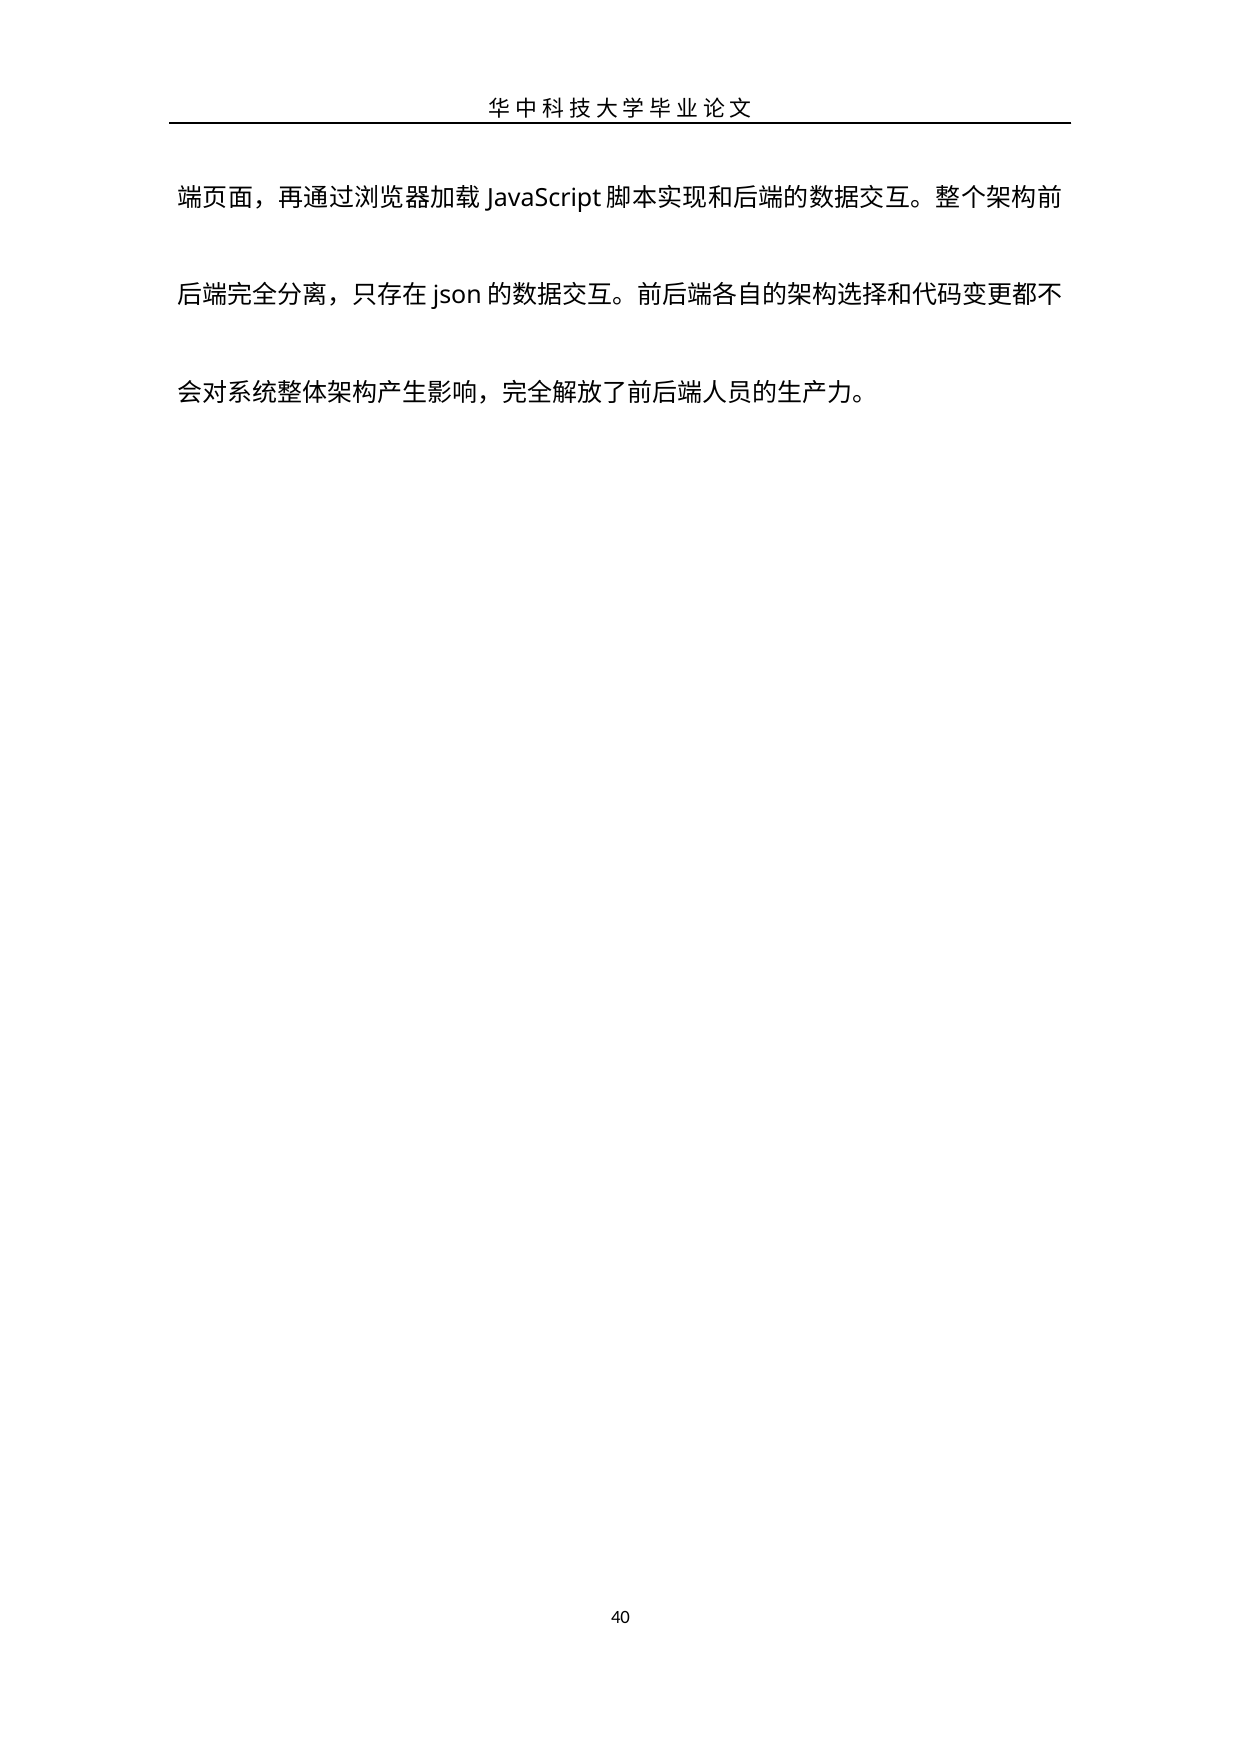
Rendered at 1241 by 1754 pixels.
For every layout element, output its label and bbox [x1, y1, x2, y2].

text [177, 163, 1063, 423]
